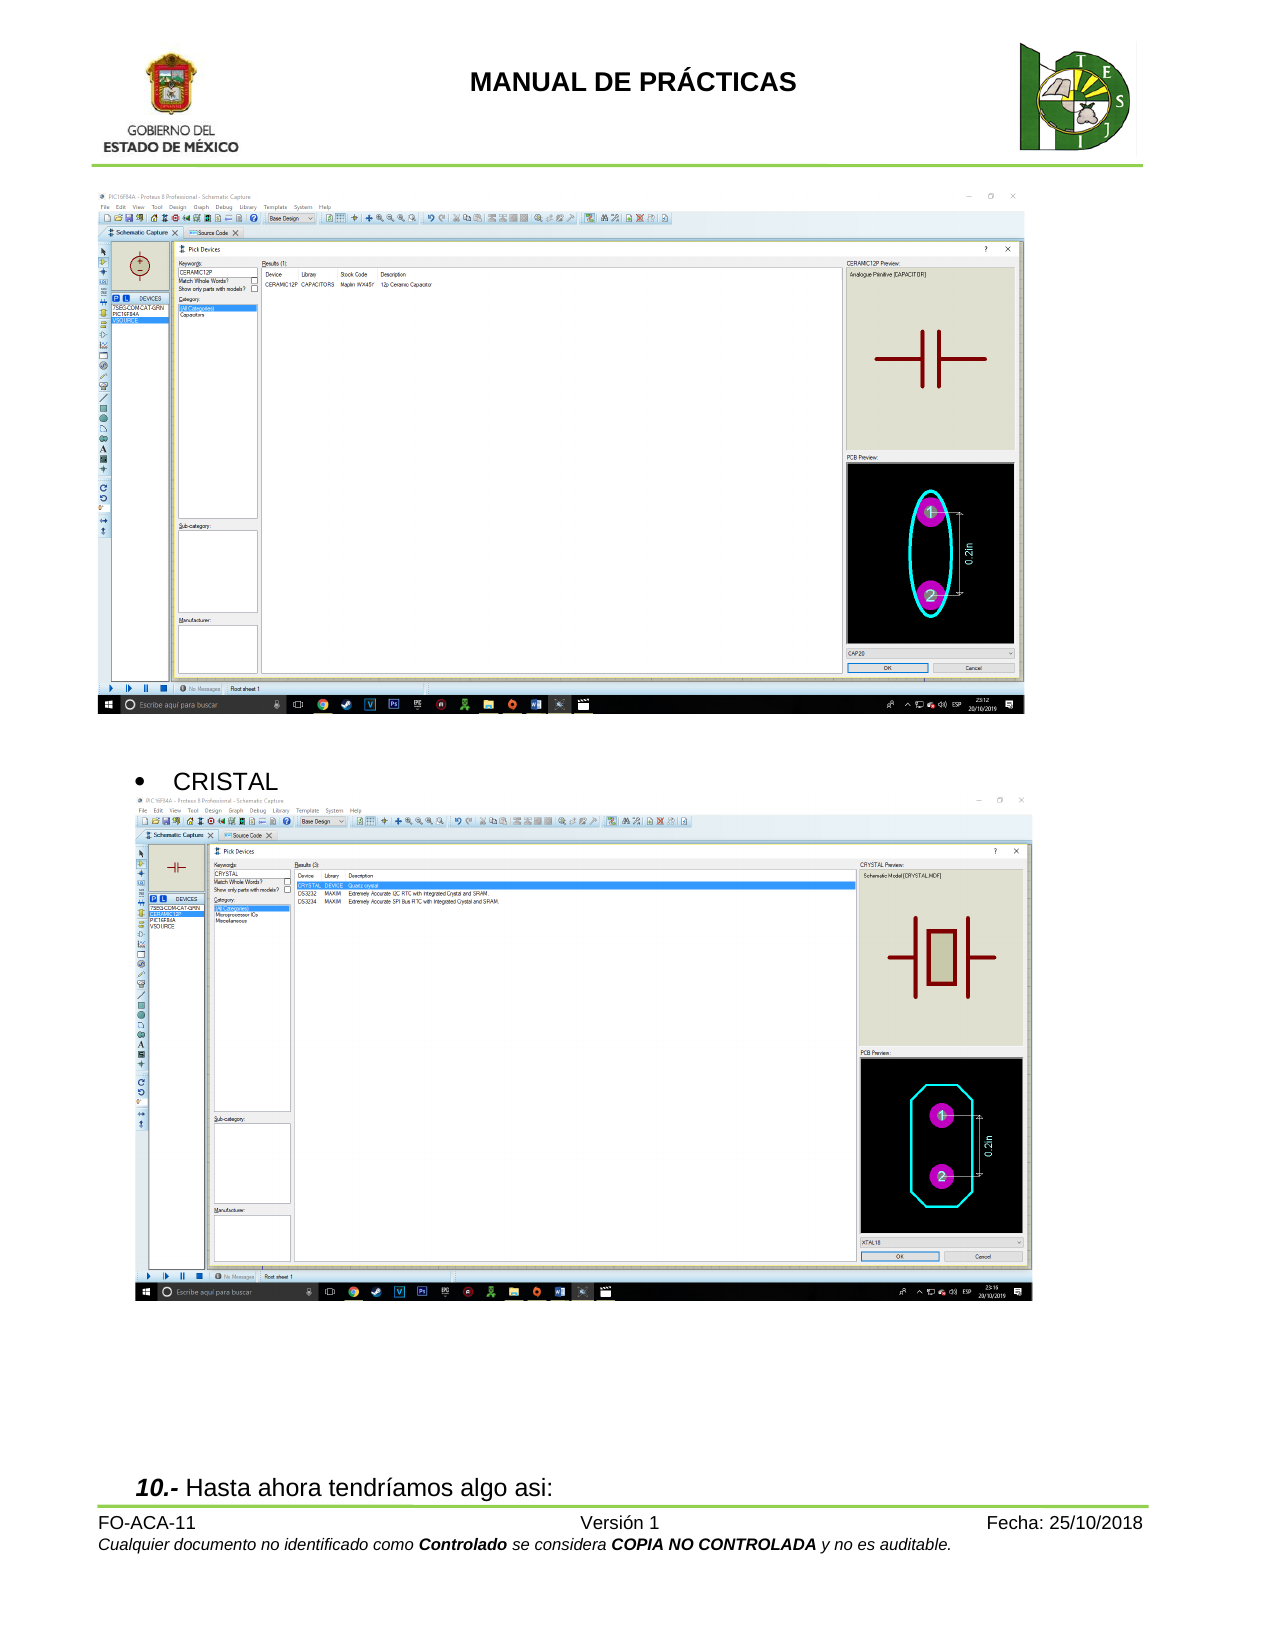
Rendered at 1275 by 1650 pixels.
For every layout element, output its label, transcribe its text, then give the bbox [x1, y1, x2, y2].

picture [95, 42, 241, 161]
picture [1018, 41, 1137, 157]
picture [97, 192, 1025, 714]
list CRISTAL [135, 767, 1183, 796]
picture [135, 795, 1033, 1301]
text 10.- Hasta ahora tendríamos algo asi: [135, 1473, 1183, 1501]
